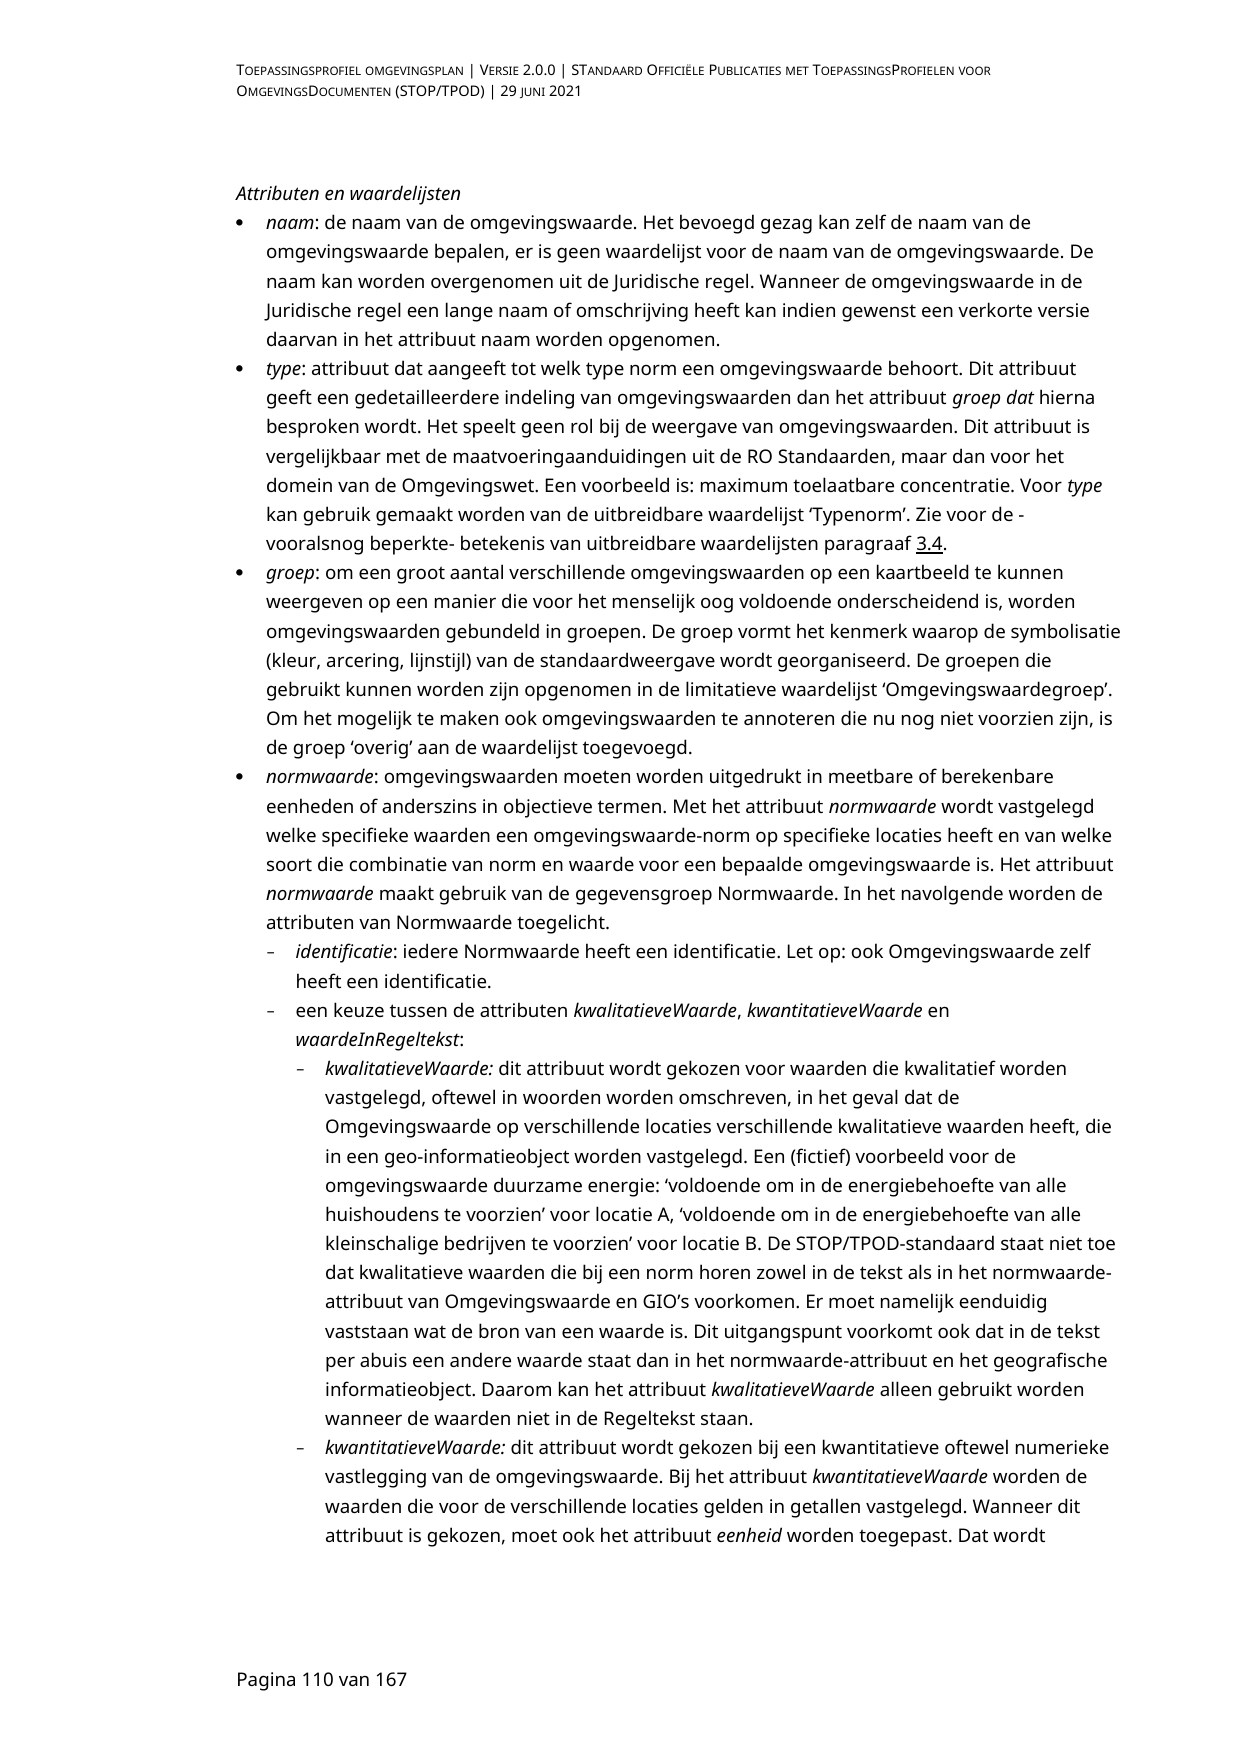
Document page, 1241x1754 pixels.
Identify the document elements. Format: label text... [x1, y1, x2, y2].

text naam: de naam van de omgevingswaarde. Het bevoegd gezag kan zelf de naam van de omgevingswaarde bepalen, er is geen waardelijst voor de naam van de omgevingswaarde. De naam kan worden overgenomen uit de Juridische regel. Wanneer de omgevingswaarde in de Juridische regel een lange naam of omschrijving heeft kan indien gewenst een verkorte versie daarvan in het attribuut naam worden opgenomen. [236, 206, 1122, 352]
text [295, 1431, 1122, 1548]
text kwalitatieveWaarde: dit attribuut wordt gekozen voor waarden die kwalitatief worden vastgelegd, oftewel in woorden worden omschreven, in het geval dat de Omgevingswaarde op verschillende locaties verschillende kwalitatieve waarden heeft, die in een geo-informatieobject worden vastgelegd. Een (fictief) voorbeeld voor de omgevingswaarde duurzame energie: ‘voldoende om in de energiebehoefte van alle huishoudens te voorzien’ voor locatie A, ‘voldoende om in de energiebehoefte van alle kleinschalige bedrijven te voorzien’ voor locatie B. De STOP/TPOD-standaard staat niet toe dat kwalitatieve waarden die bij een norm horen zowel in de tekst als in het normwaarde-attribuut van Omgevingswaarde en GIO’s voorkomen. Er moet namelijk eenduidig vaststaan wat de bron van een waarde is. Dit uitgangspunt voorkomt ook dat in de tekst per abuis een andere waarde staat dan in het normwaarde-attribuut en het geografische informatieobject. Daarom kan het attribuut kwalitatieveWaarde alleen gebruikt worden wanneer de waarden niet in de Regeltekst staan. [295, 1052, 1122, 1431]
text Attributen en waardelijsten [236, 177, 1122, 206]
text type: attribuut dat aangeeft tot welk type norm een omgevingswaarde behoort. Dit attribuut geeft een gedetailleerdere indeling van omgevingswaarden dan het attribuut groep dat hierna besproken wordt. Het speelt geen rol bij de weergave van omgevingswaarden. Dit attribuut is vergelijkbaar met de maatvoeringaanduidingen uit de RO Standaarden, maar dan voor het domein van de Omgevingswet. Een voorbeeld is: maximum toelaatbare concentratie. Voor type kan gebruik gemaakt worden van de uitbreidbare waardelijst ‘Typenorm’. Zie voor de -vooralsnog beperkte- betekenis van uitbreidbare waardelijsten paragraaf 3.4. [236, 352, 1122, 556]
text groep: om een groot aantal verschillende omgevingswaarden op een kaartbeeld te kunnen weergeven op een manier die voor het menselijk oog voldoende onderscheidend is, worden omgevingswaarden gebundeld in groepen. De groep vormt het kenmerk waarop de symbolisatie (kleur, arcering, lijnstijl) van de standaardweergave wordt georganiseerd. De groepen die gebruikt kunnen worden zijn opgenomen in de limitatieve waardelijst ‘Omgevingswaardegroep’. Om het mogelijk te maken ook omgevingswaarden te annoteren die nu nog niet voorzien zijn, is de groep ‘overig’ aan de waardelijst toegevoegd. [236, 556, 1122, 761]
text normwaarde: omgevingswaarden moeten worden uitgedrukt in meetbare of berekenbare eenheden of anderszins in objectieve termen. Met het attribuut normwaarde wordt vastgelegd welke specifieke waarden een omgevingswaarde-norm op specifieke locaties heeft en van welke soort die combinatie van norm en waarde voor een bepaalde omgevingswaarde is. Het attribuut normwaarde maakt gebruik van de gegevensgroep Normwaarde. In het navolgende worden de attributen van Normwaarde toegelicht. [236, 761, 1122, 936]
text identificatie: iedere Normwaarde heeft een identificatie. Let op: ook Omgevingswaarde zelf heeft een identificatie. [266, 936, 1122, 994]
text een keuze tussen de attributen kwalitatieveWaarde, kwantitatieveWaarde en waardeInRegeltekst: [266, 994, 1122, 1052]
